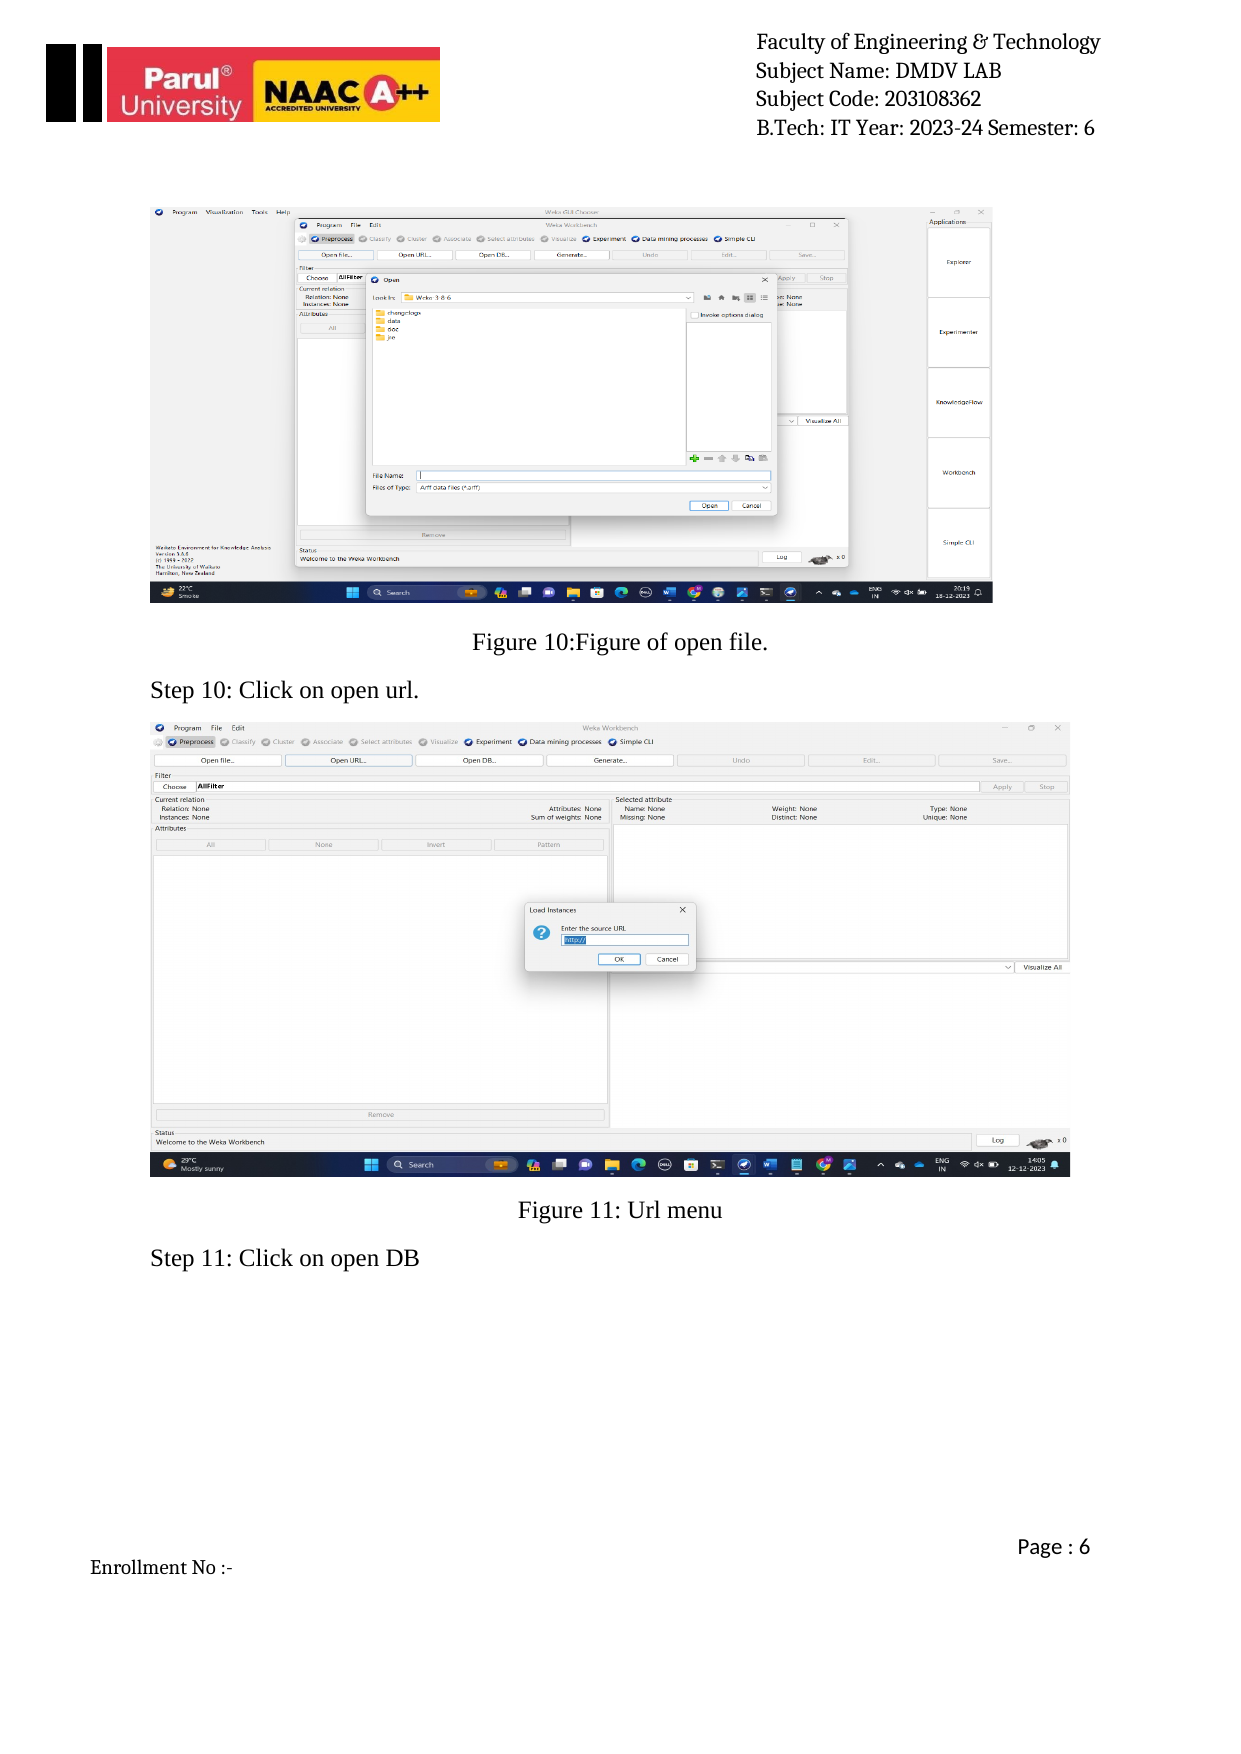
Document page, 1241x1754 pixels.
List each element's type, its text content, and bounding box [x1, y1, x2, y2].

picture [107, 47, 440, 122]
text Step 10: Click on open url. [150, 675, 1090, 704]
picture [150, 722, 1071, 1177]
picture [150, 207, 993, 603]
text Step 11: Click on open DB [150, 1243, 1090, 1272]
text Figure 10:Figure of open file. [150, 627, 1090, 656]
text Figure 11: Url menu [150, 1195, 1090, 1224]
